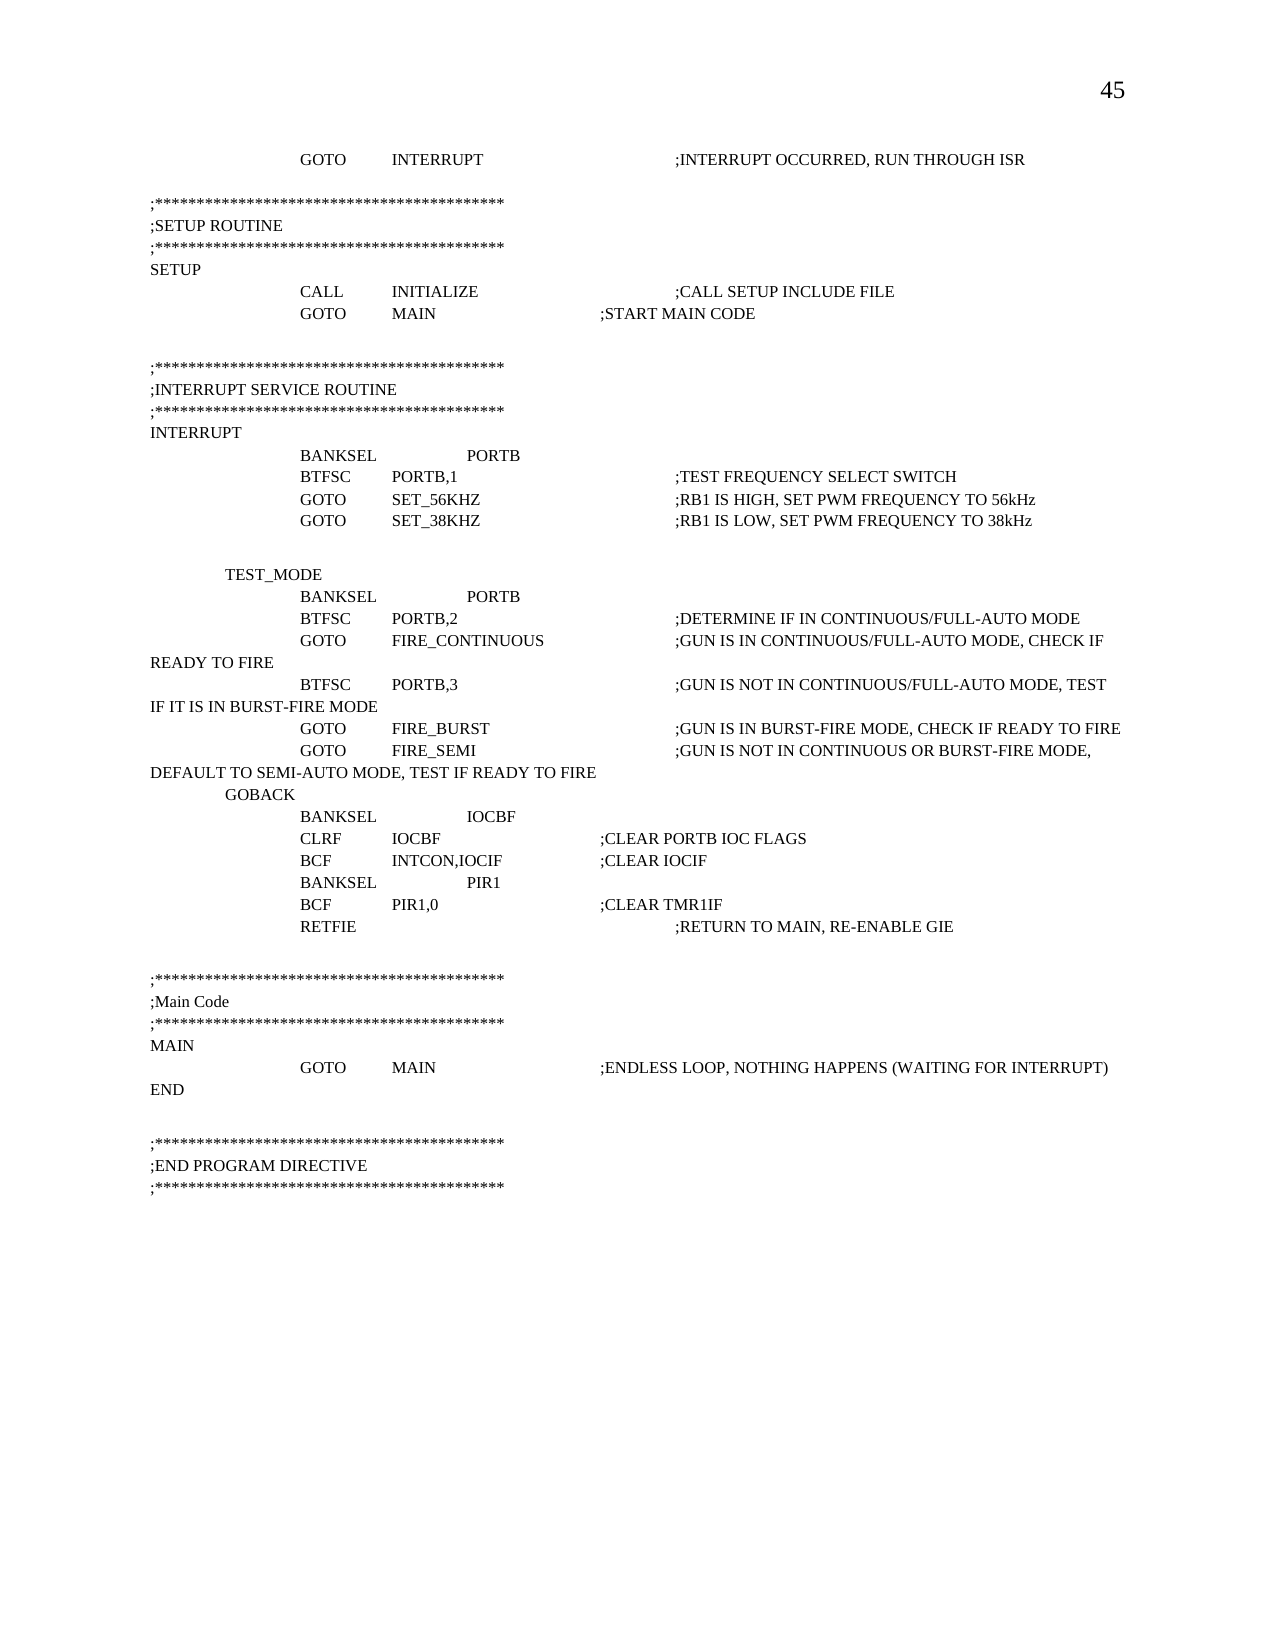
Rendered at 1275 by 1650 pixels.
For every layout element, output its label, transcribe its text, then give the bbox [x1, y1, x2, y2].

text ;SETUP ROUTINE [150, 216, 1125, 235]
text MAIN [150, 1036, 1125, 1055]
text SETUP [150, 260, 1125, 279]
text ;****************************************** [150, 401, 1125, 421]
text CLRF IOCBF ;CLEAR PORTB IOC FLAGS [150, 828, 1125, 848]
text ;****************************************** [150, 970, 1125, 989]
text GOTO INTERRUPT ;INTERRUPT OCCURRED, RUN THROUGH ISR [150, 150, 1125, 169]
text BTFSC PORTB,3 ;GUN IS NOT IN CONTINUOUS/FULL-AUTO MODE, TEST IF IT IS IN BURST-FIRE MODE [150, 675, 1125, 716]
text END [150, 1080, 1125, 1099]
text GOTO MAIN ;ENDLESS LOOP, NOTHING HAPPENS (WAITING FOR INTERRUPT) [150, 1058, 1125, 1077]
text BANKSEL PORTB [150, 587, 1125, 606]
text ;END PROGRAM DIRECTIVE [150, 1155, 1125, 1174]
text ;INTERRUPT SERVICE ROUTINE [150, 379, 1125, 398]
text GOTO SET_56KHZ ;RB1 IS HIGH, SET PWM FREQUENCY TO 56kHz [150, 489, 1125, 508]
text TEST_MODE [150, 565, 1125, 584]
text GOBACK [150, 784, 1125, 804]
text CALL INITIALIZE ;CALL SETUP INCLUDE FILE [150, 282, 1125, 301]
text BANKSEL IOCBF [150, 807, 1125, 826]
text BTFSC PORTB,1 ;TEST FREQUENCY SELECT SWITCH [150, 467, 1125, 486]
text GOTO FIRE_CONTINUOUS ;GUN IS IN CONTINUOUS/FULL-AUTO MODE, CHECK IF READY TO FIRE [150, 631, 1125, 672]
text GOTO FIRE_BURST ;GUN IS IN BURST-FIRE MODE, CHECK IF READY TO FIRE [150, 719, 1125, 738]
text BCF INTCON,IOCIF ;CLEAR IOCIF [150, 851, 1125, 870]
text ;Main Code [150, 992, 1125, 1011]
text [150, 238, 1125, 257]
text GOTO MAIN ;START MAIN CODE [150, 304, 1125, 323]
text GOTO FIRE_SEMI ;GUN IS NOT IN CONTINUOUS OR BURST-FIRE MODE, DEFAULT TO SEMI-AUTO MODE, TEST IF READY TO FIRE [150, 741, 1125, 782]
text BANKSEL PORTB [150, 445, 1125, 464]
text ;****************************************** [150, 1133, 1125, 1153]
text BCF PIR1,0 ;CLEAR TMR1IF [150, 894, 1125, 914]
text ;****************************************** [150, 357, 1125, 377]
text ;****************************************** [150, 1177, 1125, 1197]
text BANKSEL PIR1 [150, 872, 1125, 892]
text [150, 194, 1125, 213]
text ;****************************************** [150, 1014, 1125, 1033]
text RETFIE ;RETURN TO MAIN, RE-ENABLE GIE [150, 916, 1125, 936]
text INTERRUPT [150, 423, 1125, 442]
text GOTO SET_38KHZ ;RB1 IS LOW, SET PWM FREQUENCY TO 38kHz [150, 511, 1125, 530]
text BTFSC PORTB,2 ;DETERMINE IF IN CONTINUOUS/FULL-AUTO MODE [150, 609, 1125, 628]
